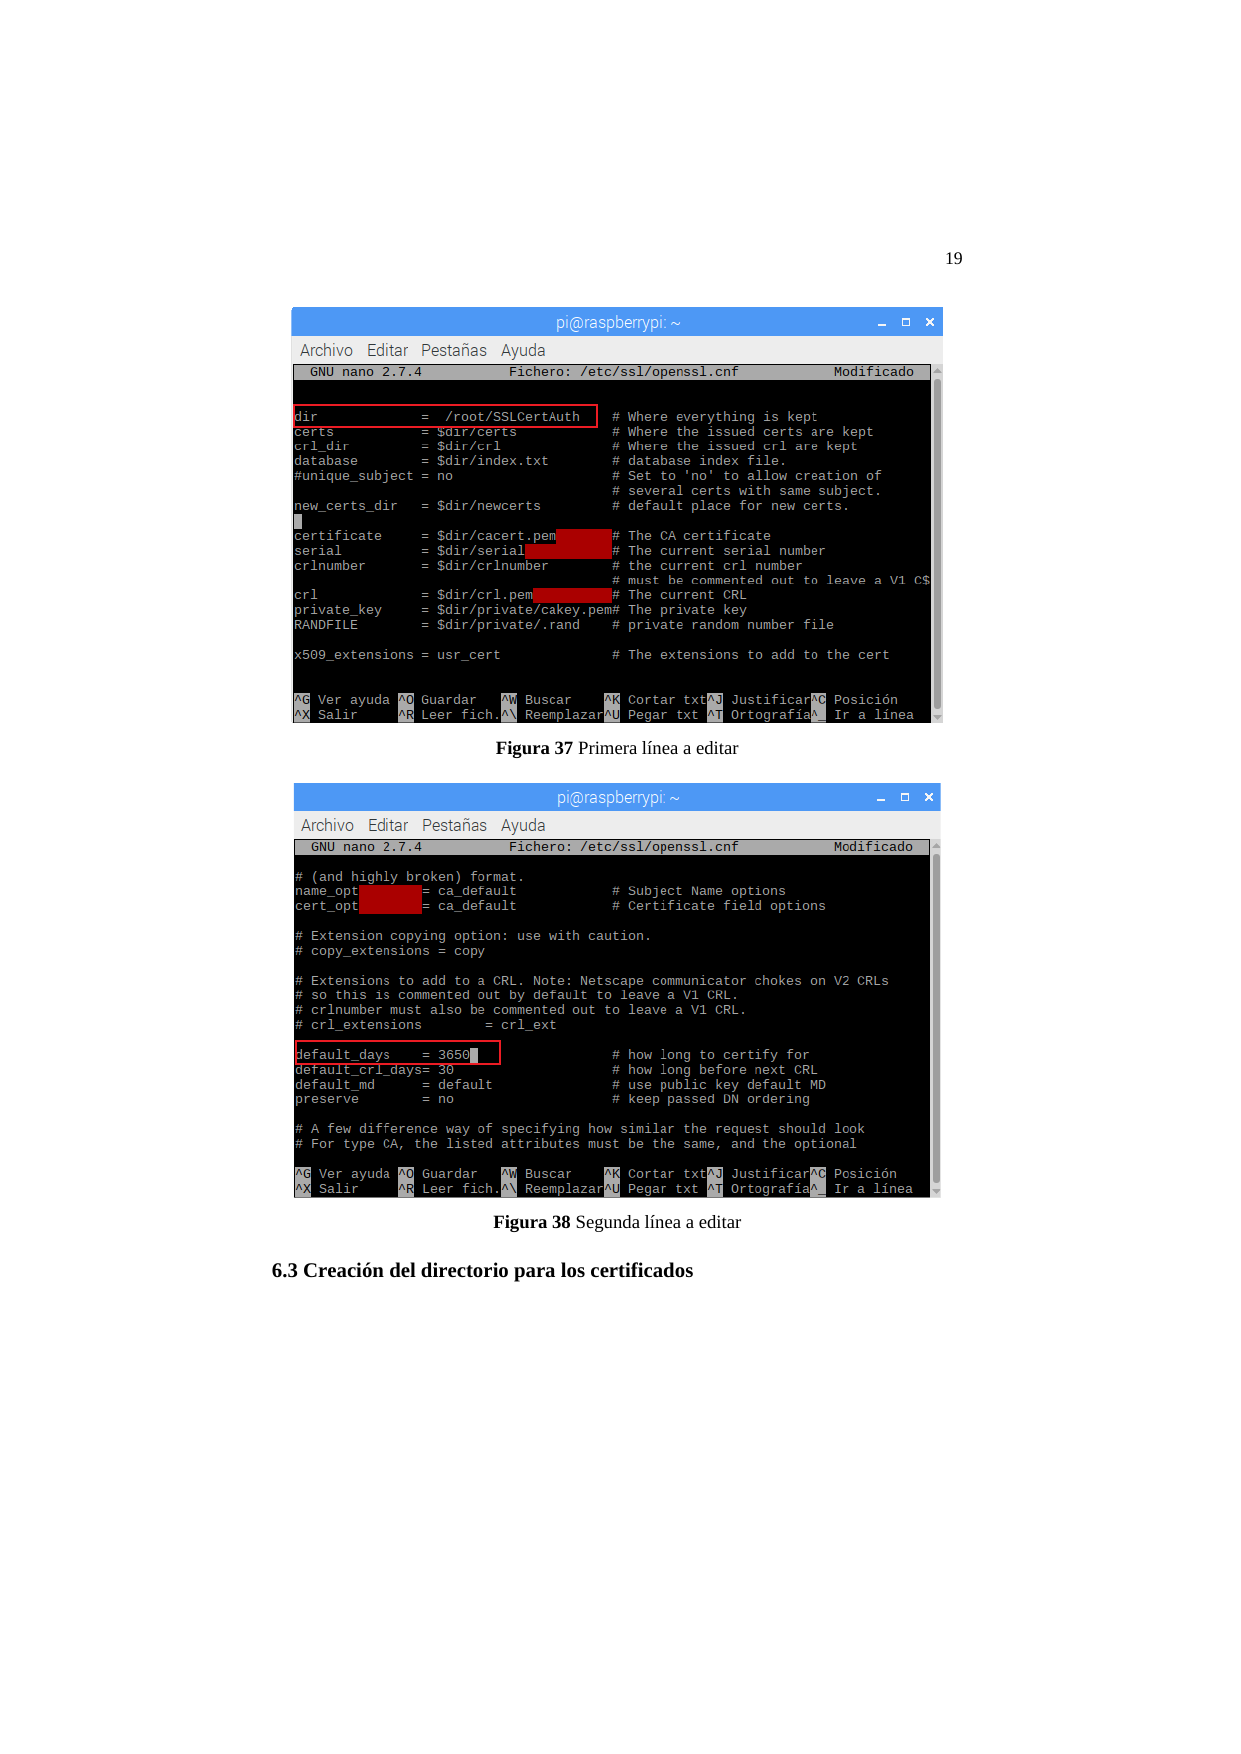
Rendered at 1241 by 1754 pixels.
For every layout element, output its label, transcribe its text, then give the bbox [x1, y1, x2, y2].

picture [293, 783, 941, 1198]
picture [291, 307, 943, 723]
text 6.3 Creación del directorio para los certificados [272, 1258, 963, 1282]
text Figura 38 Segunda línea a editar [272, 1210, 963, 1233]
text Figura 37 Primera línea a editar [272, 736, 963, 758]
